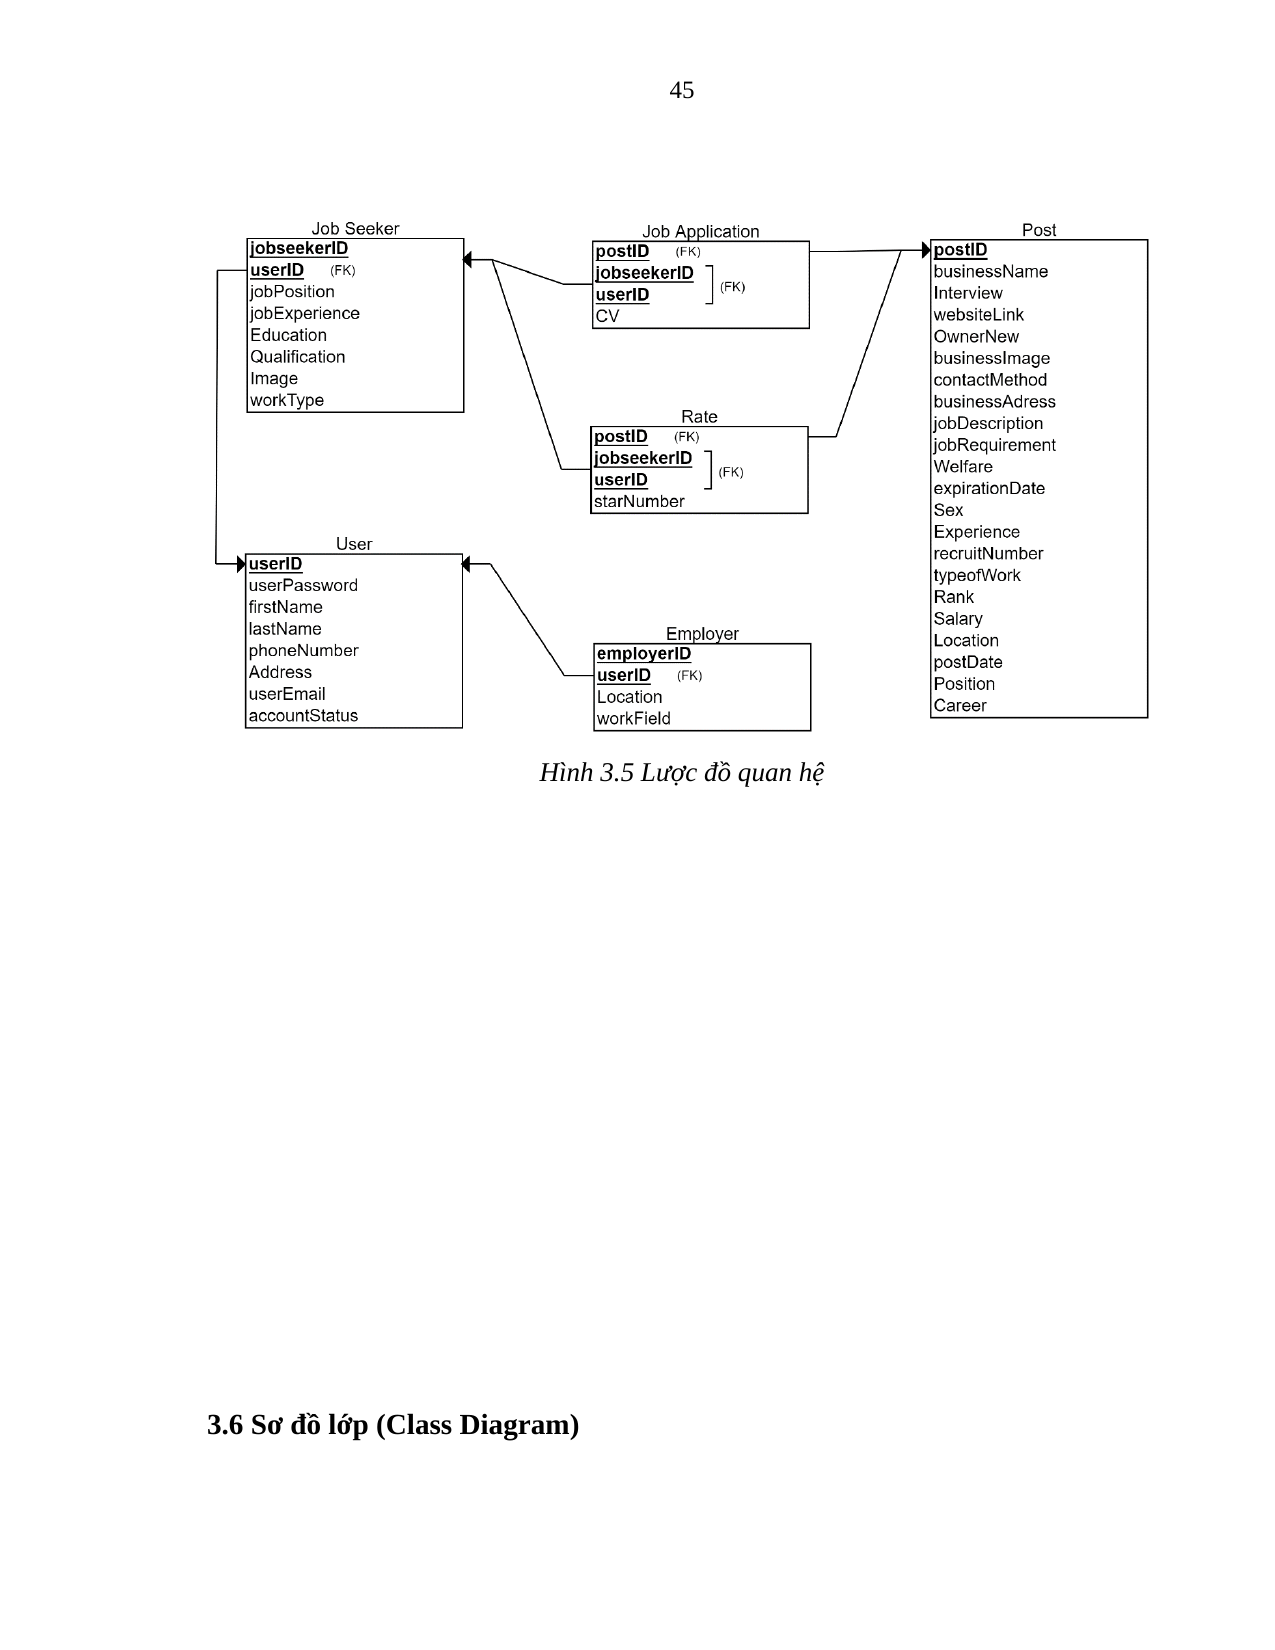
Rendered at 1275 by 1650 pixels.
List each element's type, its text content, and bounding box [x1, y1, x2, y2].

text Hình 3.5 Lược đồ quan hệ [207, 756, 1157, 787]
text 3.6 Sơ đồ lớp (Class Diagram) [207, 1407, 1157, 1440]
picture [206, 206, 1157, 740]
